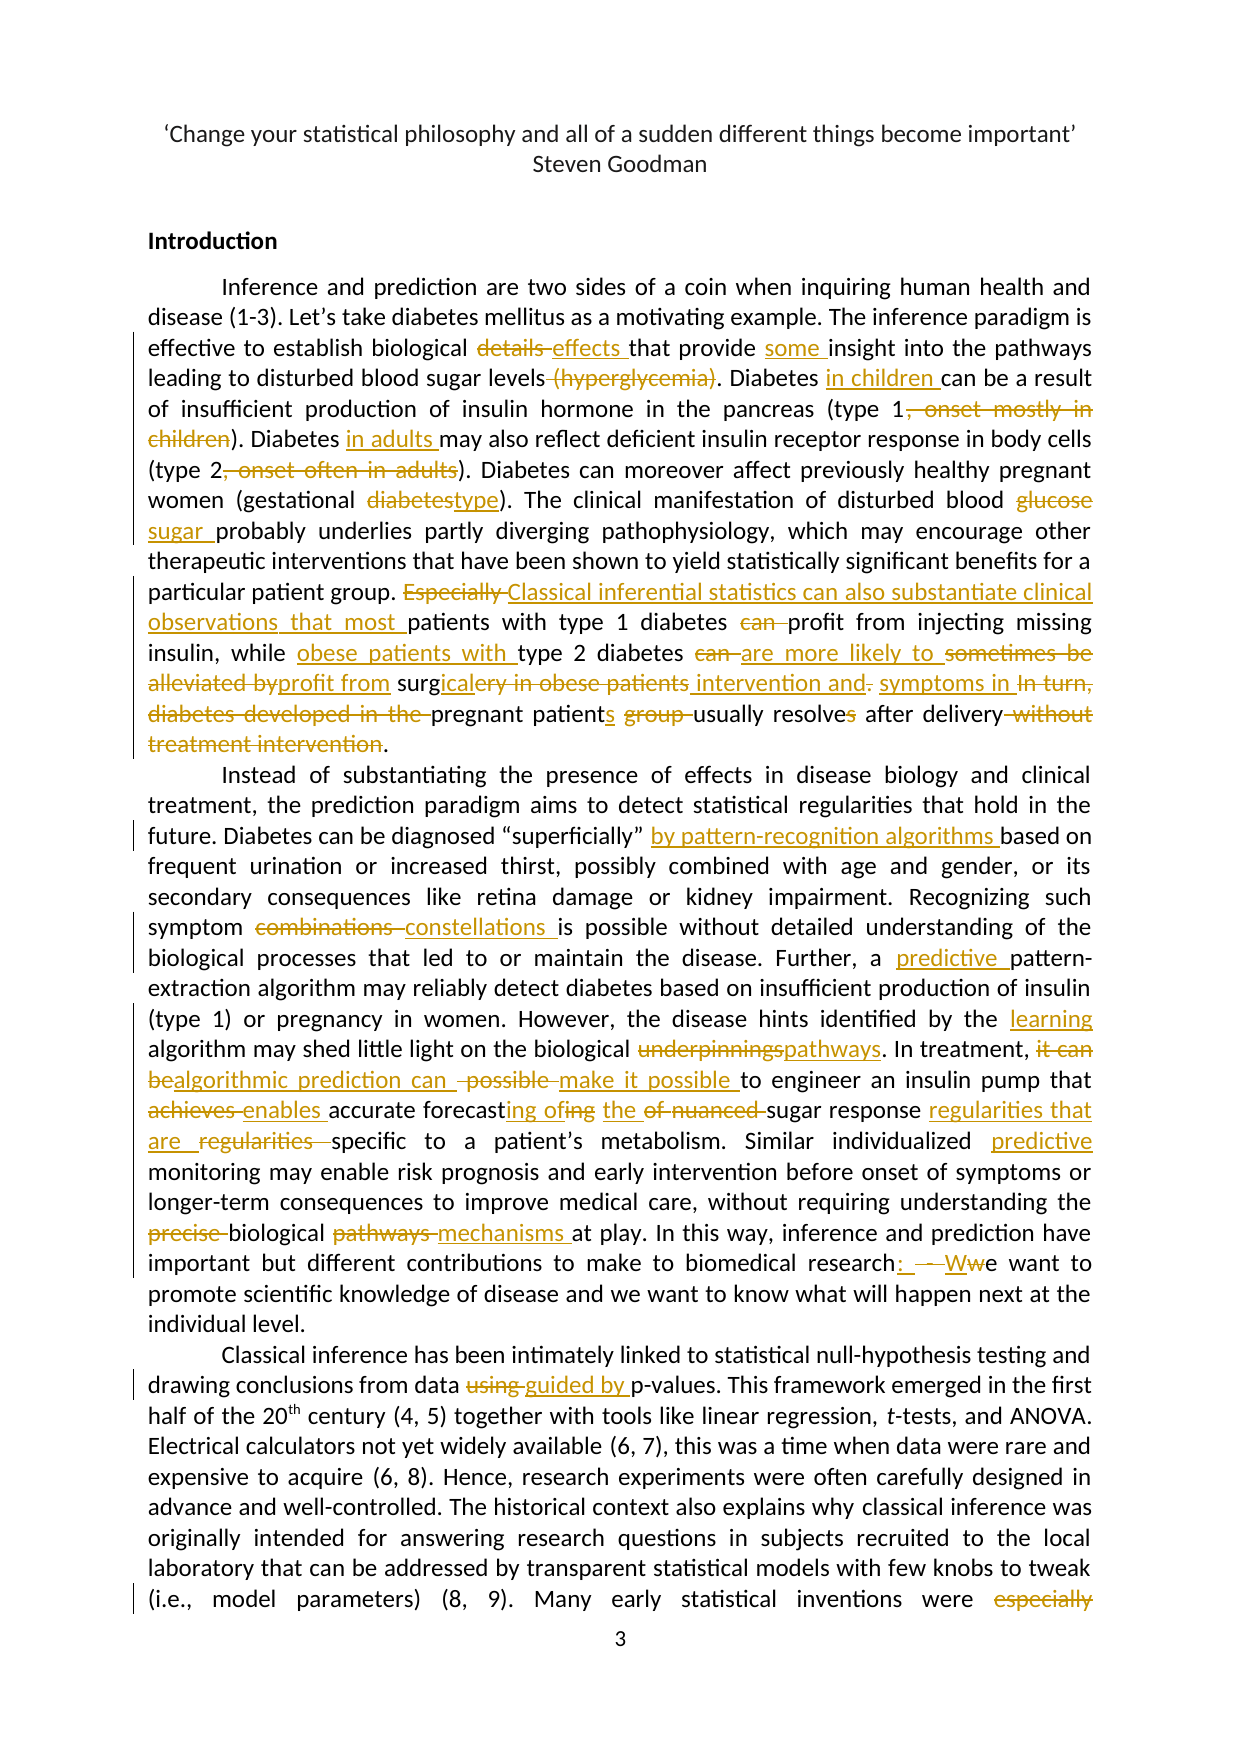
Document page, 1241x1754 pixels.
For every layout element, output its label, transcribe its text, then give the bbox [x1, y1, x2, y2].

text ‘Change your statistical philosophy and all of a sudden different things become important’ Steven Goodman [148, 118, 1092, 179]
text Instead of substantiating the presence of effects in disease biology and clinical treatment, the prediction paradigm aims to detect statistical regularities that hold in the future. Diabetes can be diagnosed “superficially” based on frequent urination or increased thirst, possibly combined with age and gender, or its secondary consequences like retina damage or kidney impairment. Recognizing such symptom is possible without detailed understanding of the biological processes that led to or maintain the disease. Further, a pattern-extraction algorithm may reliably detect diabetes based on insufficient production of insulin (type 1) or pregnancy in women. However, the disease hints identified by the algorithm may shed little light on the biological . In treatment, to engineer an insulin pump that accurate forecast sugar response specific to a patient’s metabolism. Similar individualized monitoring may enable risk prognosis and early intervention before onset of symptoms or longer-term consequences to improve medical care, without requiring understanding the biological at play. In this way, inference and prediction have important but different contributions to make to biomedical researche want to promote scientific knowledge of disease and we want to know what will happen next at the individual level. [148, 759, 1092, 1339]
subtitle Introduction [148, 225, 1092, 255]
text Inference and prediction are two sides of a coin when inquiring human health and disease (1-3). Let’s take diabetes mellitus as a motivating example. The inference paradigm is effective to establish biological that provide insight into the pathways leading to disturbed blood sugar levels. Diabetes can be a result of insufficient production of insulin hormone in the pancreas (type 1). Diabetes may also reflect deficient insulin receptor response in body cells (type 2). Diabetes can moreover affect previously healthy pregnant women (gestational ). The clinical manifestation of disturbed blood probably underlies partly diverging pathophysiology, which may encourage other therapeutic interventions that have been shown to yield statistically significant benefits for a particular patient group. patients with type 1 diabetes profit from injecting missing insulin, while type 2 diabetes surg pregnant patient usually resolve after delivery. [148, 271, 1092, 759]
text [148, 1339, 1092, 1613]
